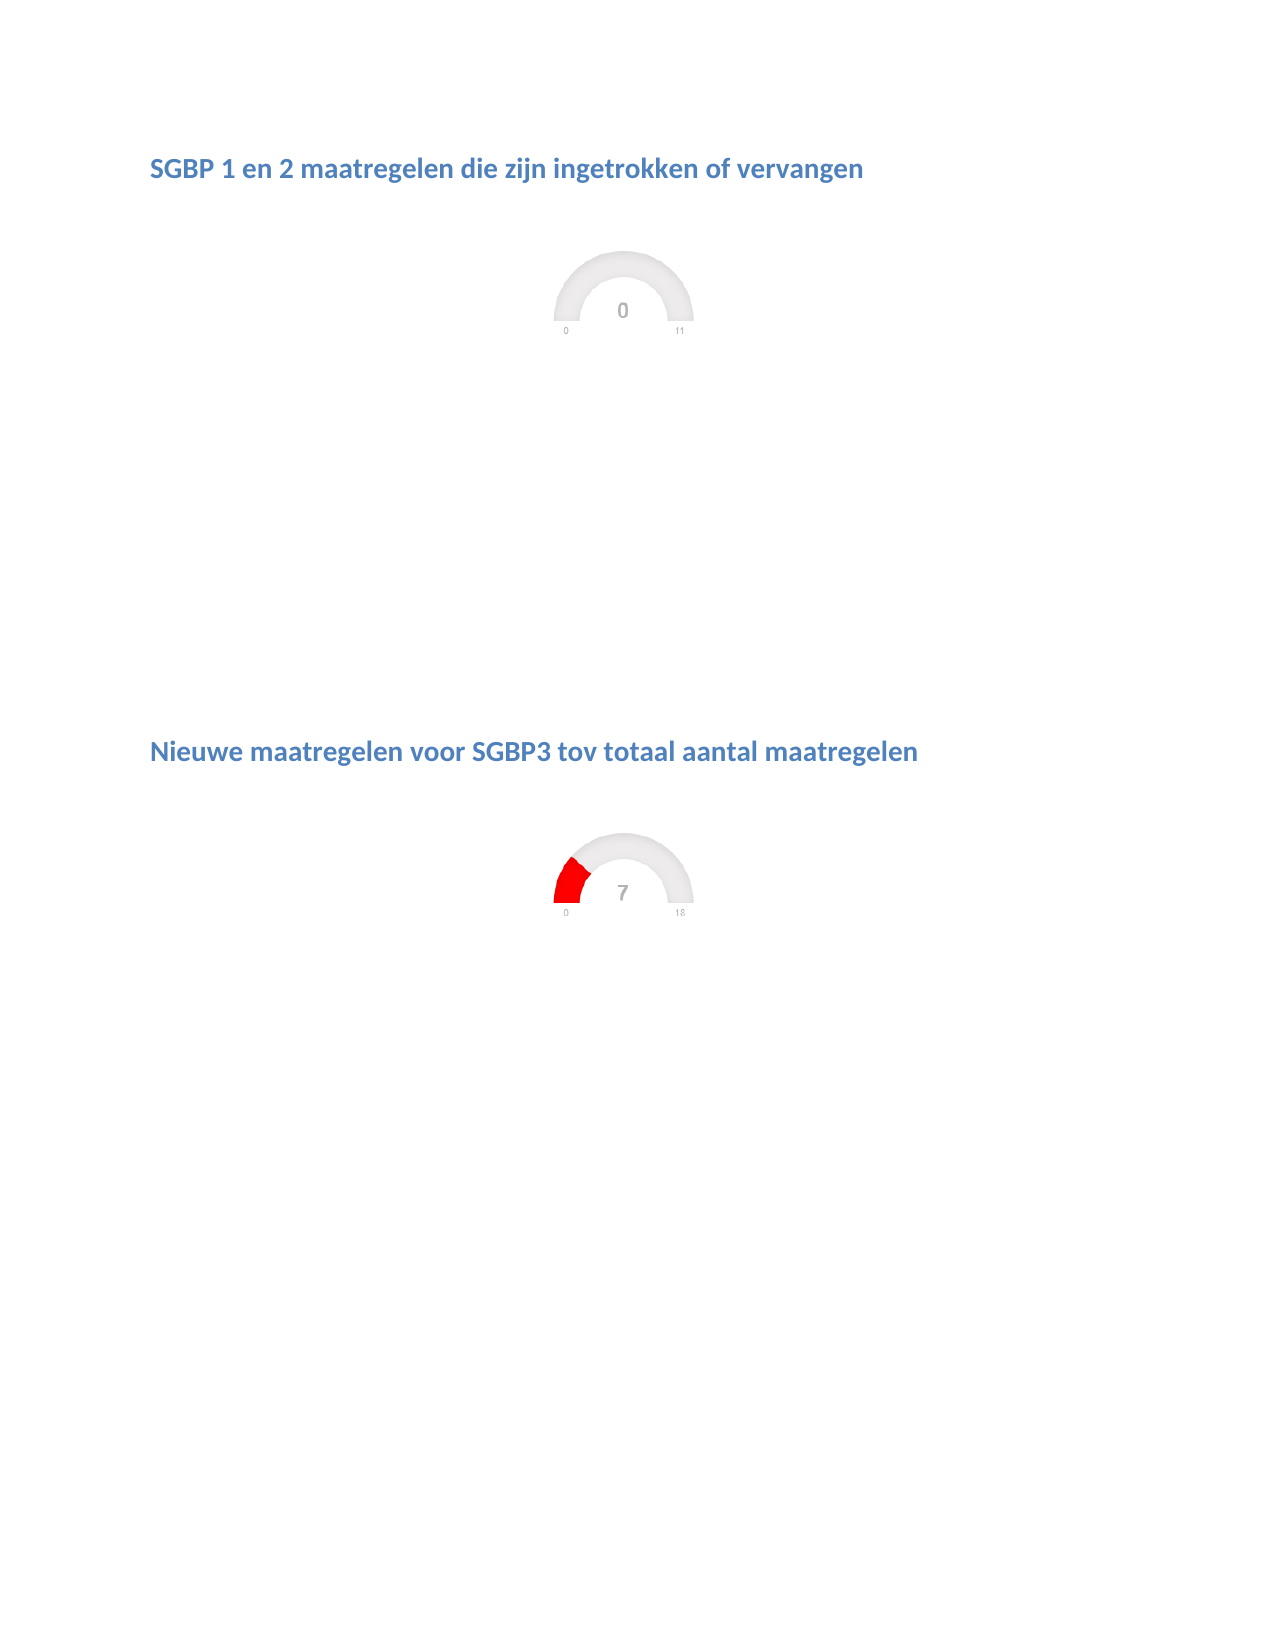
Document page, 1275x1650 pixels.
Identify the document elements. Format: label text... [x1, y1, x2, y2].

picture [168, 787, 1044, 1295]
picture [168, 204, 1044, 712]
subtitle Nieuwe maatregelen voor SGBP3 tov totaal aantal maatregelen [150, 733, 1125, 768]
subtitle SGBP 1 en 2 maatregelen die zijn ingetrokken of vervangen [150, 150, 1125, 186]
